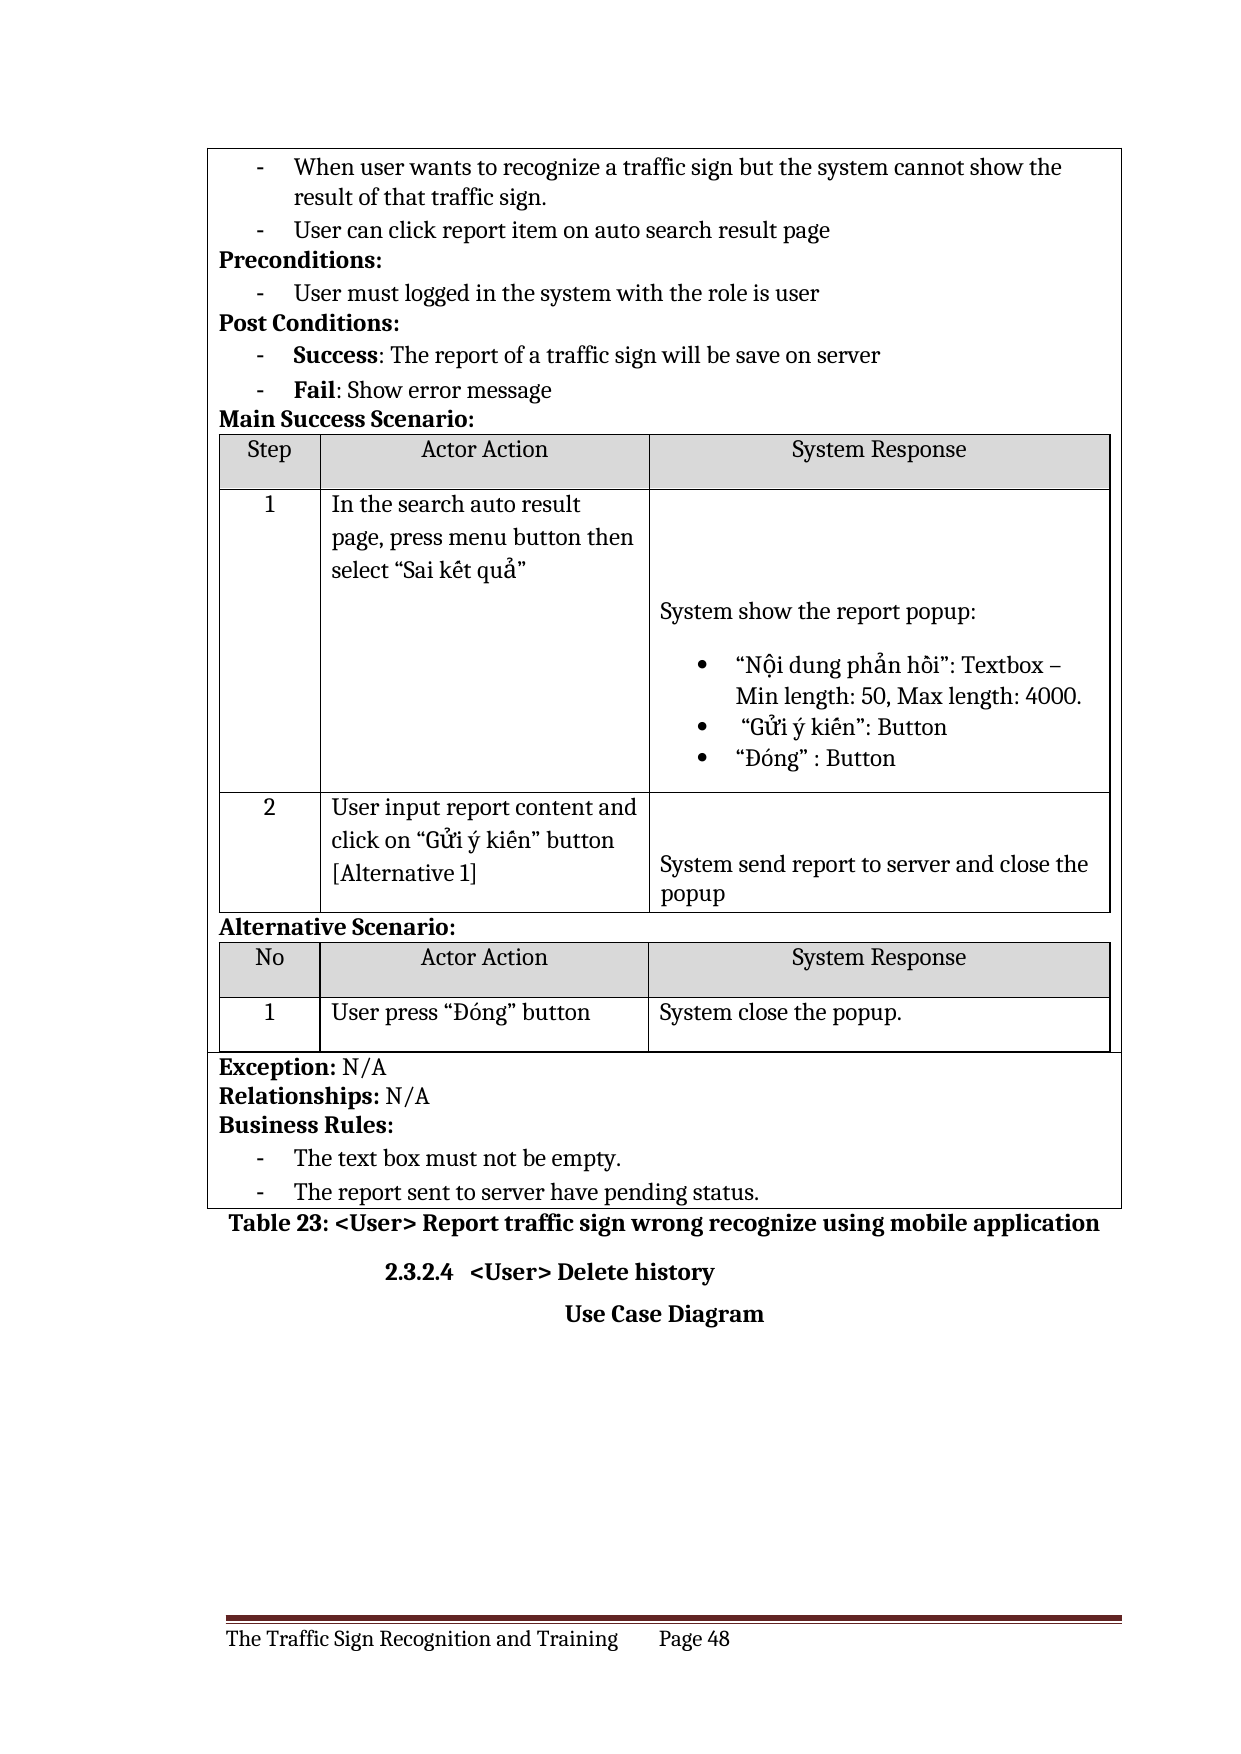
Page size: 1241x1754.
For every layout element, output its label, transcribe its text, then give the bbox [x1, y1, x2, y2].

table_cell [208, 149, 1121, 1052]
subtitle Use Case Diagram [207, 1299, 1122, 1328]
table_cell Exception: N/A Relationships: N/A Business Rules: The text box must not be empty. The report sent to server have pending status. [208, 1053, 1121, 1208]
text Table 23: <User> Report traffic sign wrong recognize using mobile application [207, 1209, 1122, 1237]
subtitle <User> Delete history [385, 1258, 1122, 1287]
